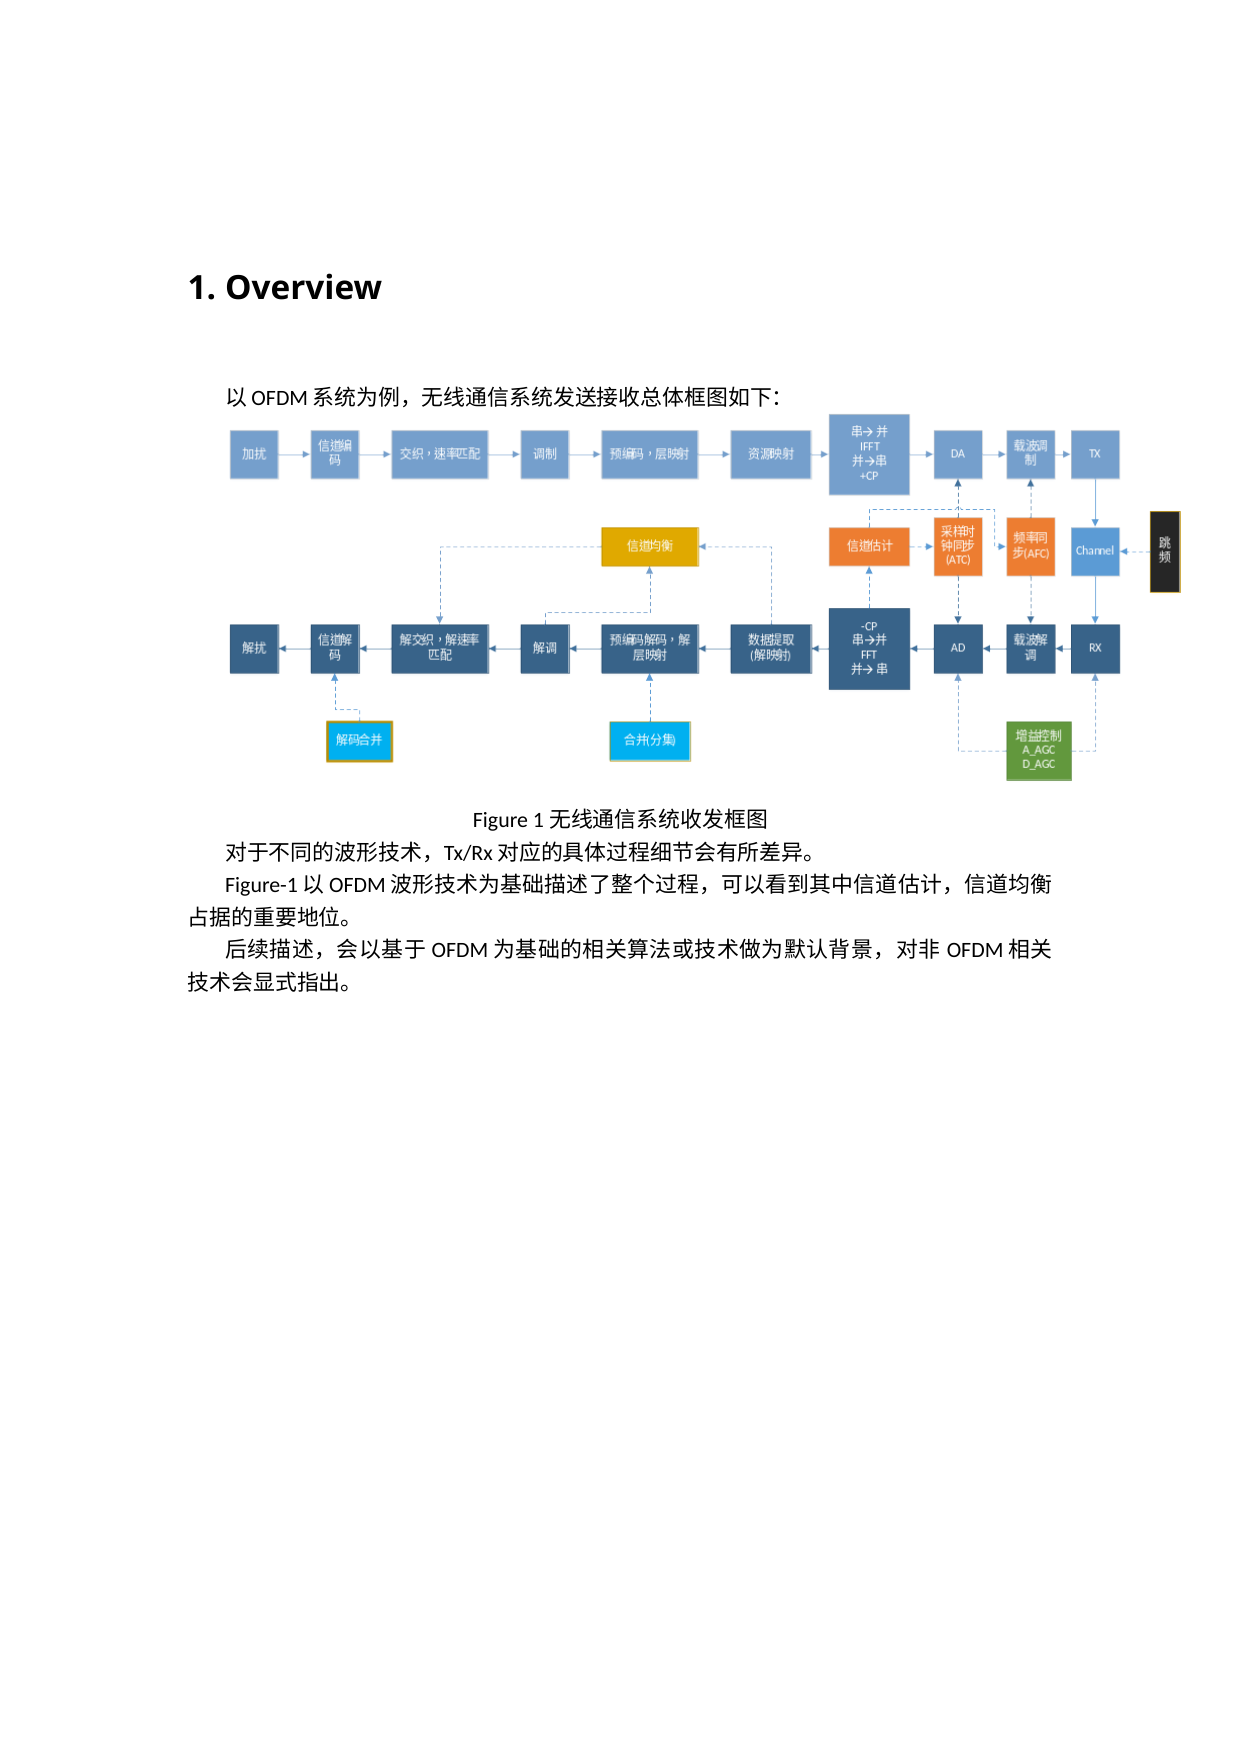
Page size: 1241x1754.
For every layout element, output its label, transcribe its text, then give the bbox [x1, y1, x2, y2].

text 对于不同的波形技术，Tx/Rx对应的具体过程细节会有所差异。 [187, 834, 1053, 867]
text Figure 无线通信系统收发框图 [187, 412, 1053, 834]
text 以OFDM系统为例，无线通信系统发送接收总体框图如下： [187, 379, 1053, 412]
text Figure-1以OFDM波形技术为基础描述了整个过程，可以看到其中信道估计，信道均衡占据的重要地位。 [187, 867, 1053, 932]
text 后续描述，会以基于OFDM为基础的相关算法或技术做为默认背景，对非OFDM相关技术会显式指出。 [187, 932, 1053, 997]
subtitle Overview [187, 254, 1053, 319]
